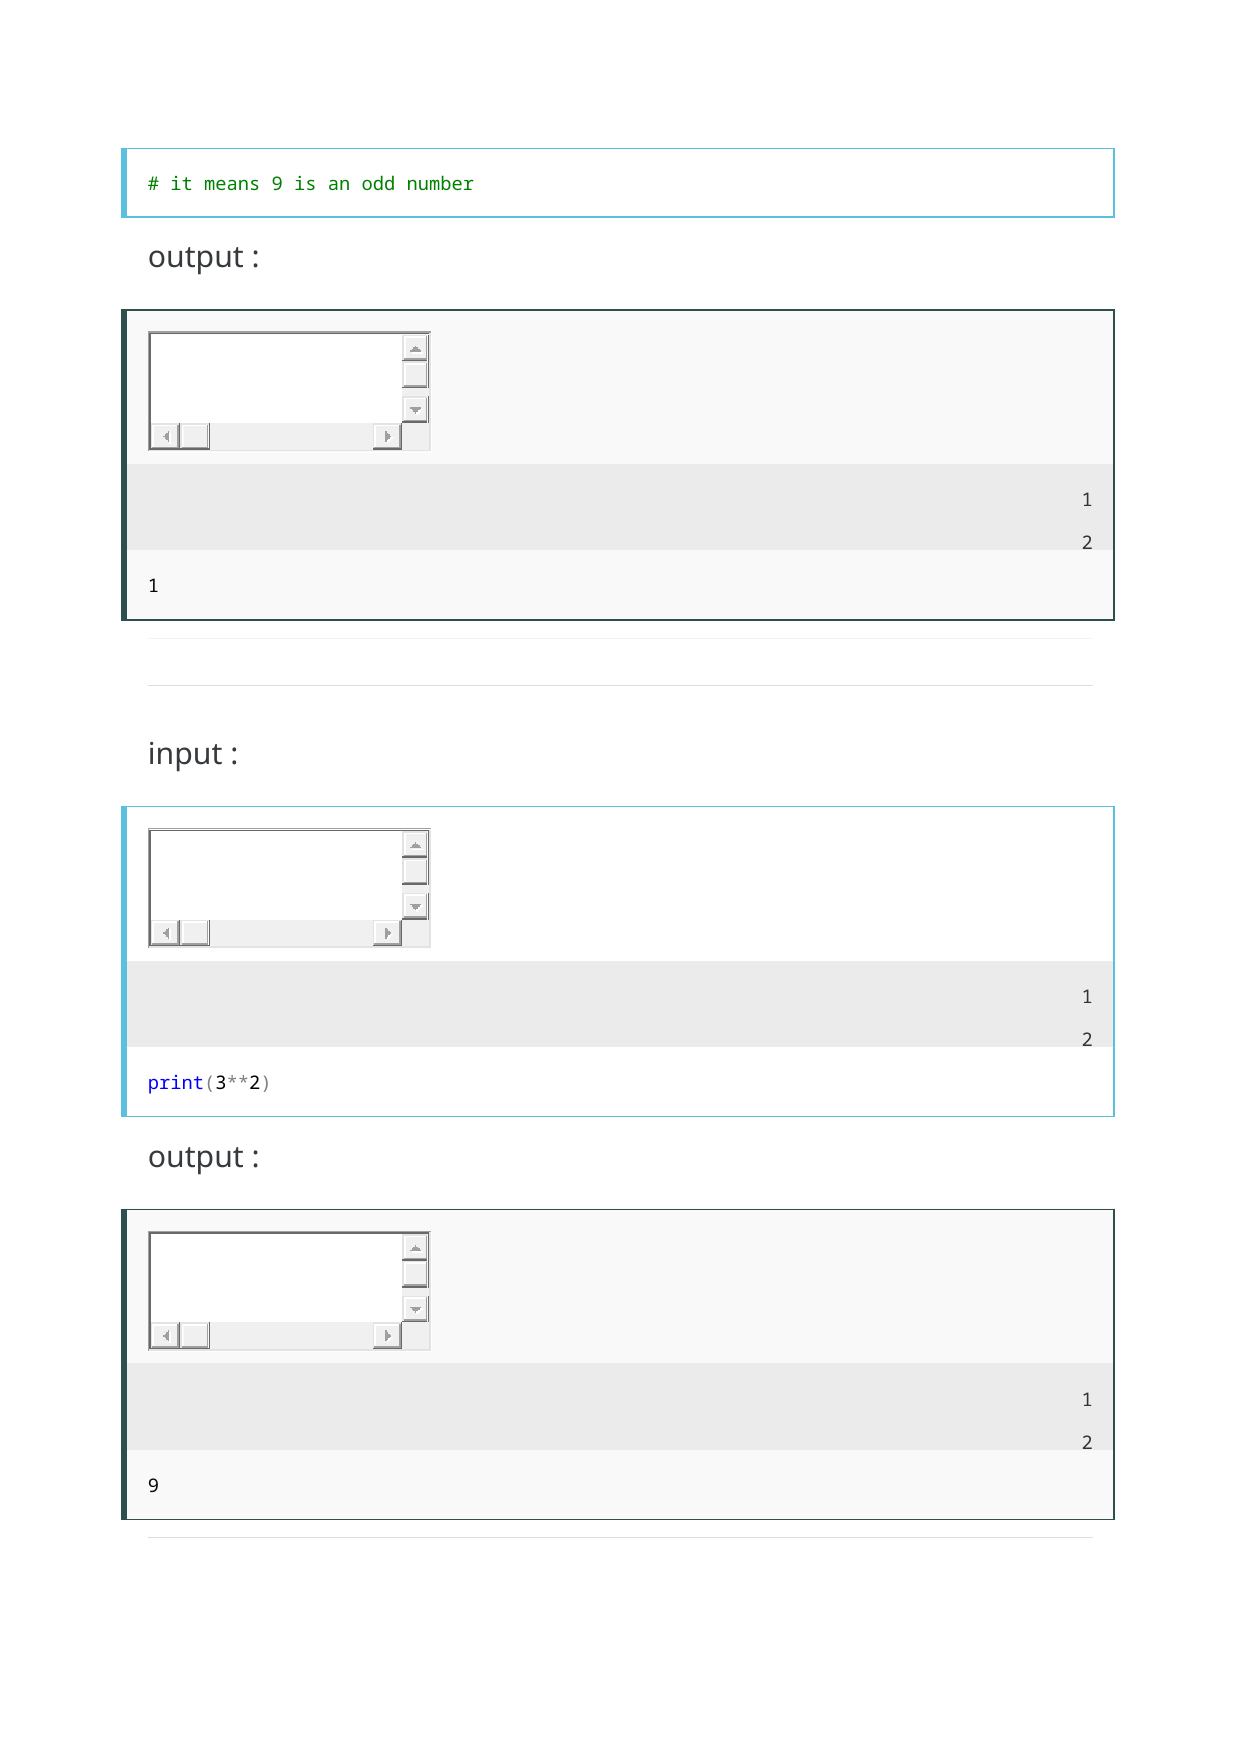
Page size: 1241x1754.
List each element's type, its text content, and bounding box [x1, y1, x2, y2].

text 9 [127, 1450, 1113, 1519]
text input : [148, 732, 1093, 773]
text 1 [127, 464, 1113, 507]
text # it means 9 is an odd number [127, 149, 1113, 216]
text 2 [127, 507, 1113, 550]
text 1 [127, 961, 1113, 1004]
text output : [148, 236, 1093, 277]
text 1 [127, 550, 1113, 619]
text 1 [127, 1363, 1113, 1407]
text print(3**2) [127, 1047, 1113, 1116]
text 2 [127, 1407, 1113, 1450]
text 2 [127, 1004, 1113, 1047]
text output : [148, 1135, 1093, 1176]
